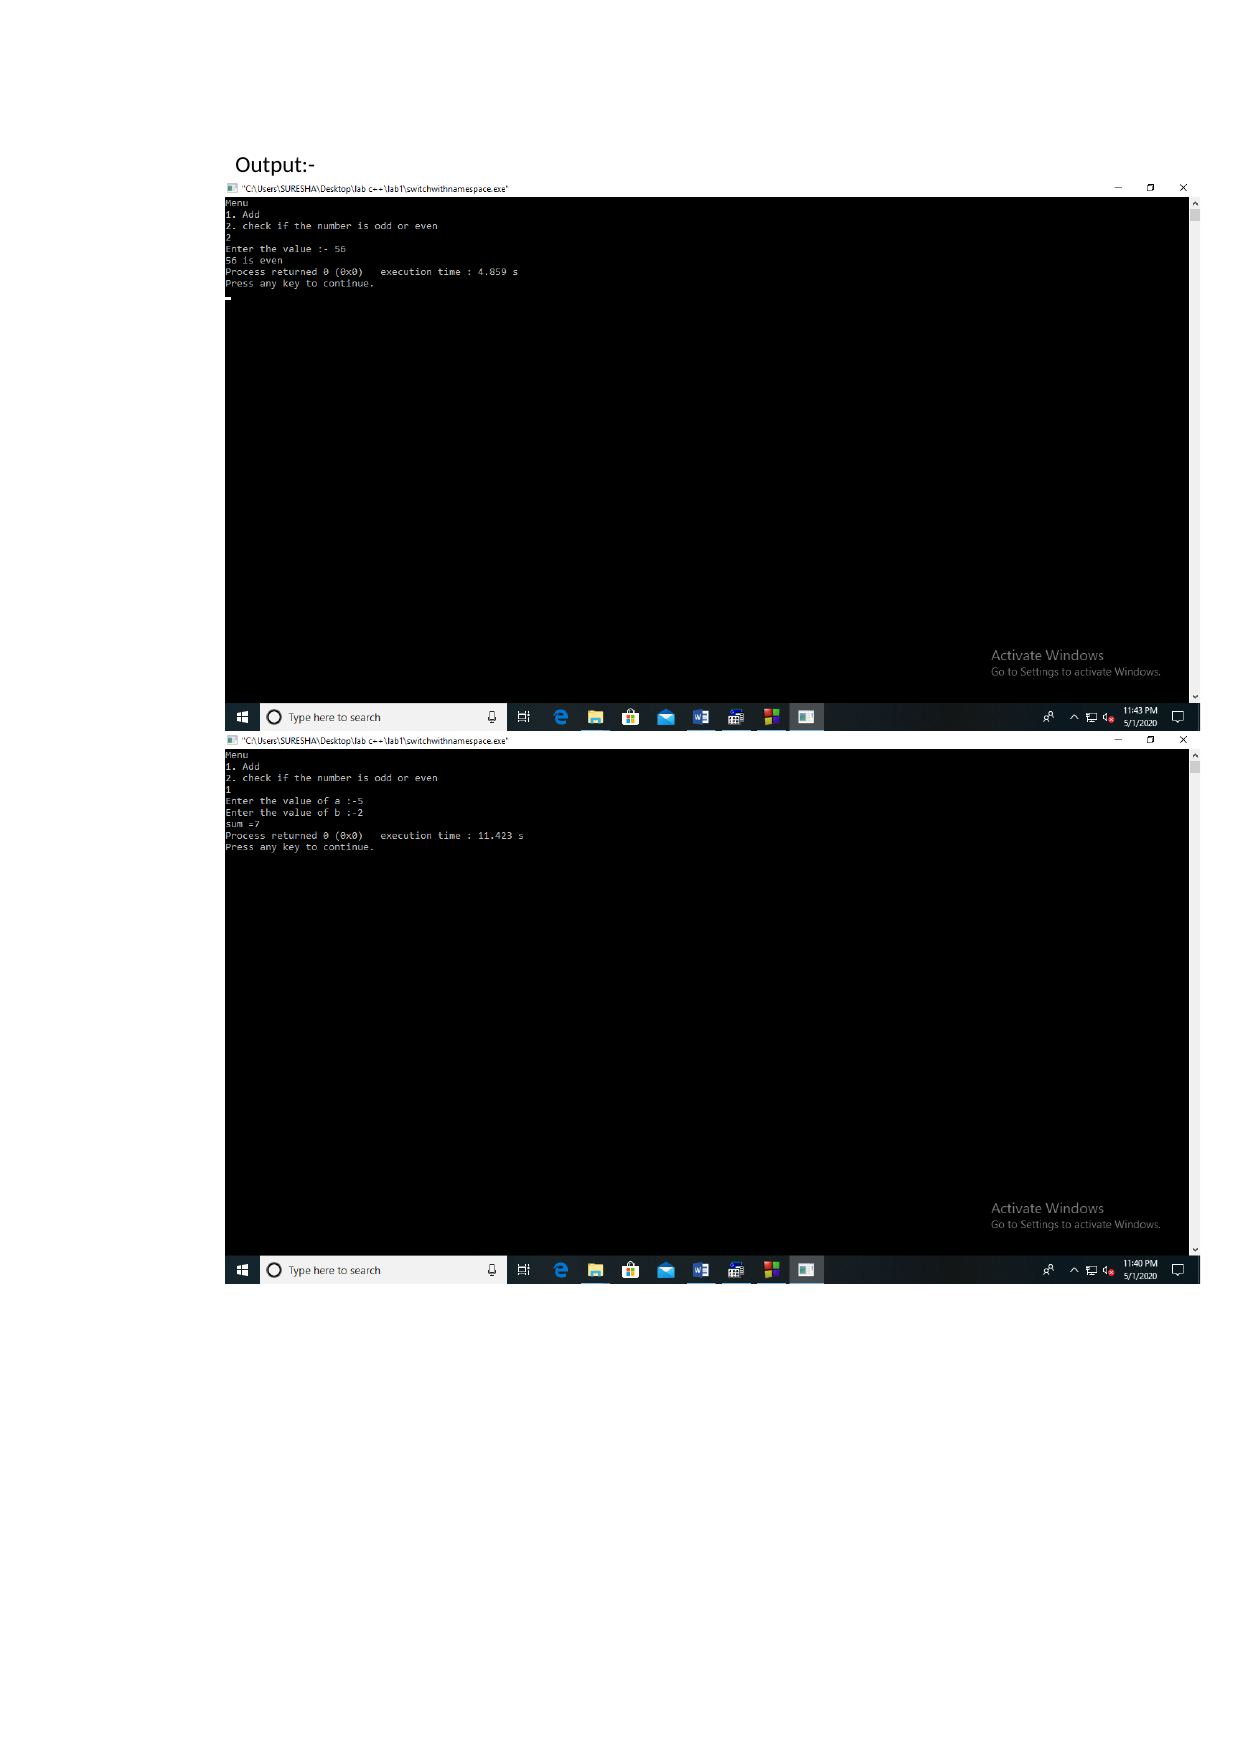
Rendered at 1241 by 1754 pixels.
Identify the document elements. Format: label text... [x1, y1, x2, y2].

list Output:- [225, 150, 1090, 178]
picture [225, 733, 1200, 1284]
picture [225, 180, 1200, 731]
